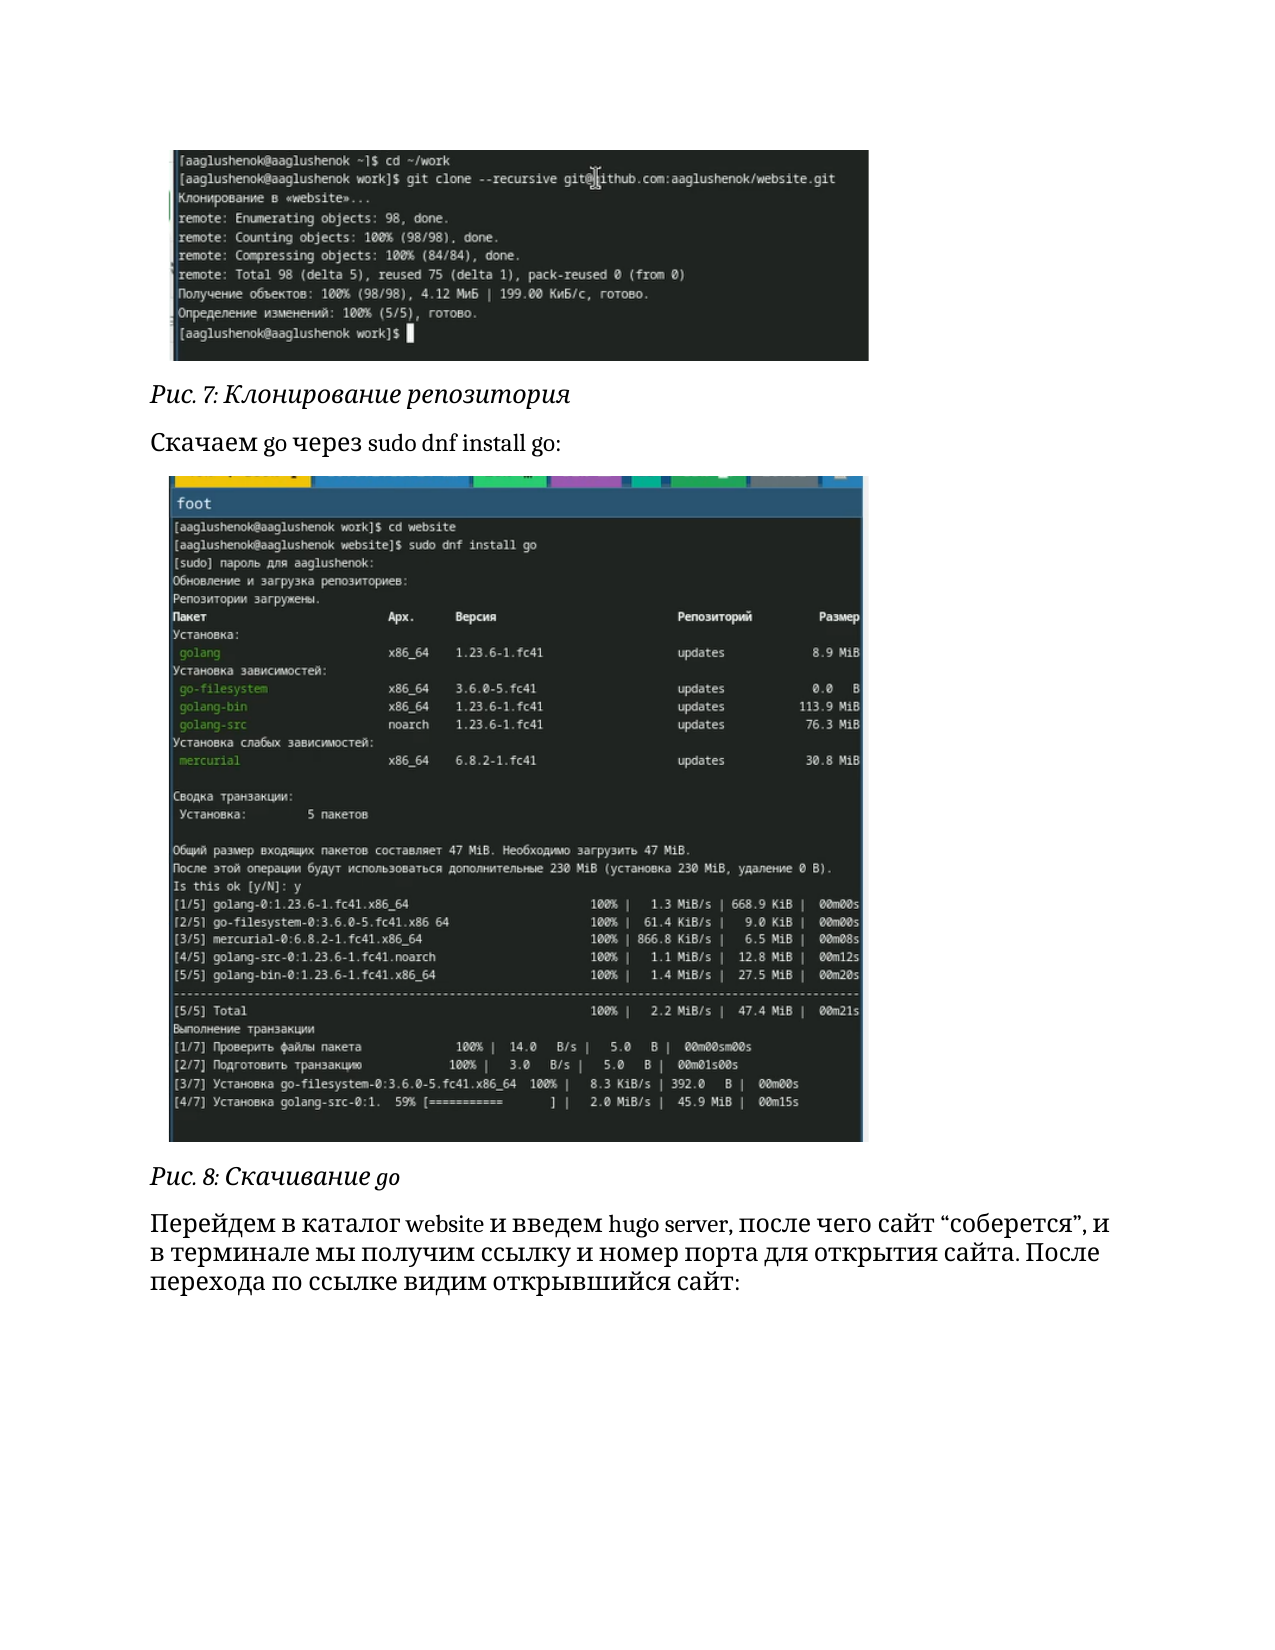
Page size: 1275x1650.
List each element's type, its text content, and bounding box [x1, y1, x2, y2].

picture [168, 476, 869, 1142]
picture [168, 150, 869, 361]
text Скачаем go через sudo dnf install go: [150, 428, 1125, 457]
text Рис. 8: Скачивание go [150, 1162, 1125, 1191]
text Перейдем в каталог website и введем hugo server, после чего сайт “соберется”, и в терминале мы получим ссылку и номер порта для открытия сайта. После перехода по ссылке видим открывшийся сайт: [150, 1210, 1125, 1296]
text Рис. 7: Клонирование репозитория [150, 381, 1125, 410]
